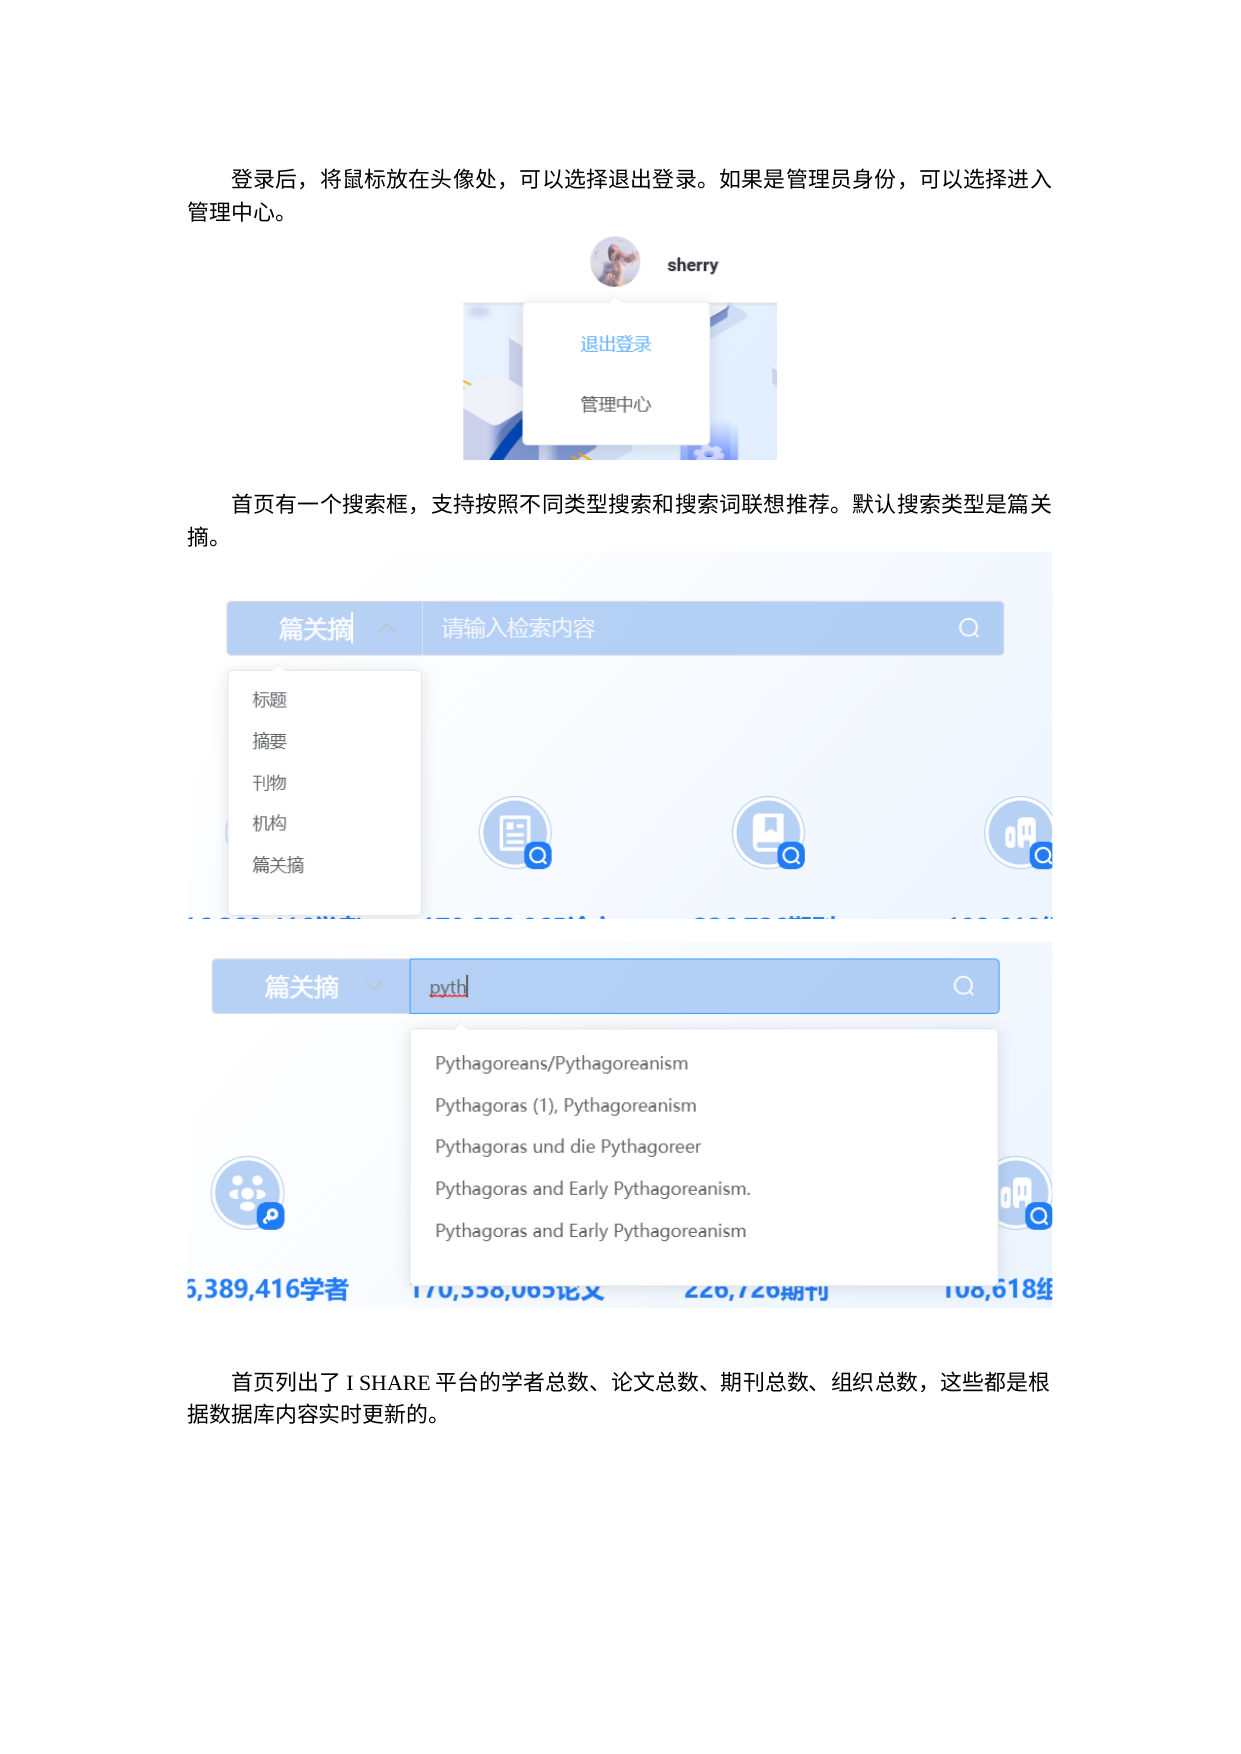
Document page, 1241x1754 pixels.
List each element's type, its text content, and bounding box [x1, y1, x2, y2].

picture [187, 942, 1053, 1308]
text 首页列出了I SHARE平台的学者总数、论文总数、期刊总数、组织总数，这些都是根据数据库内容实时更新的。 [187, 1364, 1053, 1429]
text 首页有一个搜索框，支持按照不同类型搜索和搜索词联想推荐。默认搜索类型是篇关摘。 [187, 487, 1053, 552]
picture [463, 227, 777, 460]
picture [187, 552, 1053, 919]
text 登录后，将鼠标放在头像处，可以选择退出登录。如果是管理员身份，可以选择进入管理中心。 [187, 162, 1053, 227]
